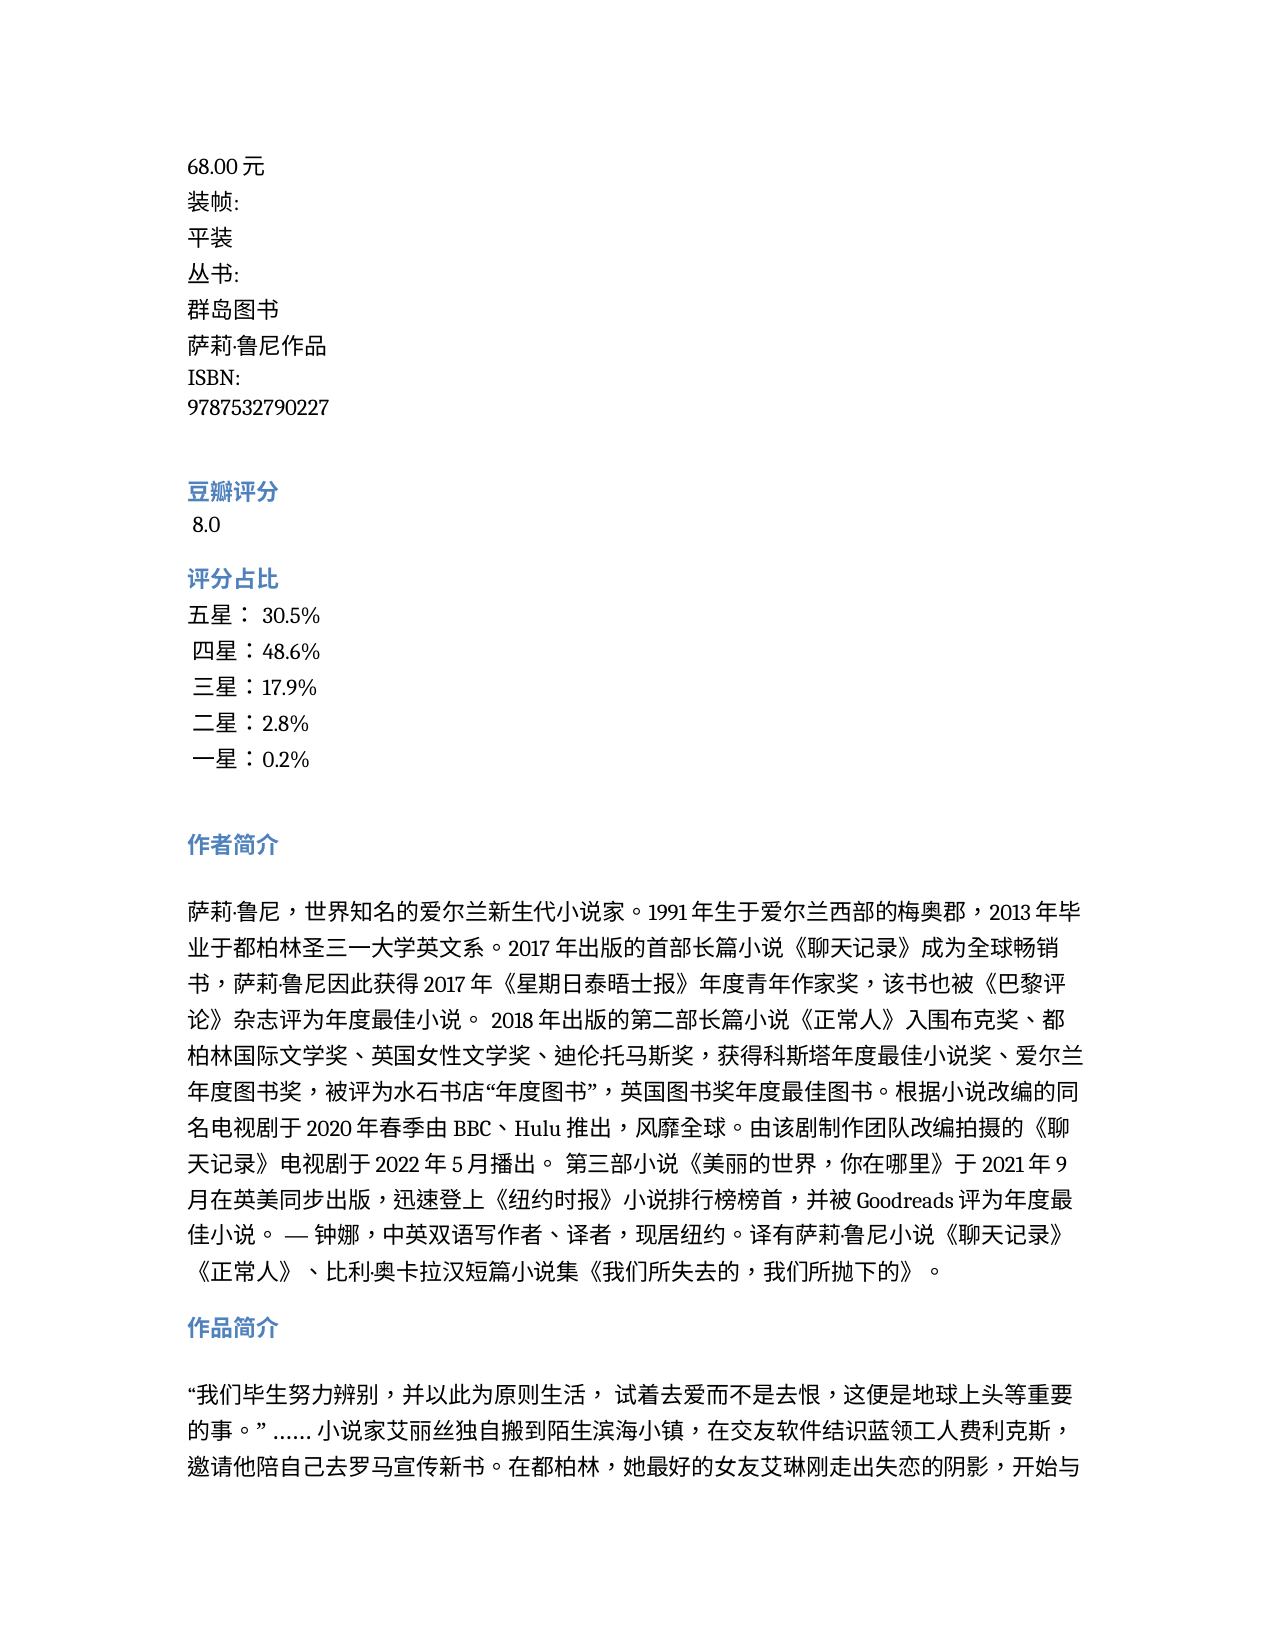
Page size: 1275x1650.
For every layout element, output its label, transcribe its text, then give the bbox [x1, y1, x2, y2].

subtitle 作者简介 [187, 829, 1087, 860]
text 8.0 [187, 512, 1087, 538]
subtitle 作品简介 [187, 1312, 1087, 1343]
subtitle 豆瓣评分 [187, 476, 1087, 507]
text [187, 150, 1087, 452]
subtitle 评分占比 [187, 563, 1087, 594]
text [187, 1348, 1087, 1482]
text 五星： 30.5% 四星： 48.6% 三星： 17.9% 二星： 2.8% 一星： 0.2% [187, 599, 1087, 804]
text 萨莉·鲁尼，世界知名的爱尔兰新生代小说家。1991年生于爱尔兰西部的梅奥郡，2013年毕业于都柏林圣三一大学英文系。2017年出版的首部长篇小说《聊天记录》成为全球畅销书，萨莉·鲁尼因此获得2017年《星期日泰晤士报》年度青年作家奖，该书也被《巴黎评论》杂志评为年度最佳小说。 2018年出版的第二部长篇小说《正常人》入围布克奖、都柏林国际文学奖、英国女性文学奖、迪伦·托马斯奖，获得科斯塔年度最佳小说奖、爱尔兰年度图书奖，被评为水石书店“年度图书”，英国图书奖年度最佳图书。根据小说改编的同名电视剧于2020年春季由BBC、Hulu推出，风靡全球。由该剧制作团队改编拍摄的《聊天记录》电视剧于2022年5月播出。 第三部小说《美丽的世界，你在哪里》于2021年9月在英美同步出版，迅速登上《纽约时报》小说排行榜榜首，并被Goodreads评为年度最佳小说。 — 钟娜，中英双语写作者、译者，现居纽约。译有萨莉·鲁尼小说《聊天记录》《正常人》、比利·奥卡拉汉短篇小说集《我们所失去的，我们所抛下的》。 [187, 865, 1087, 1287]
